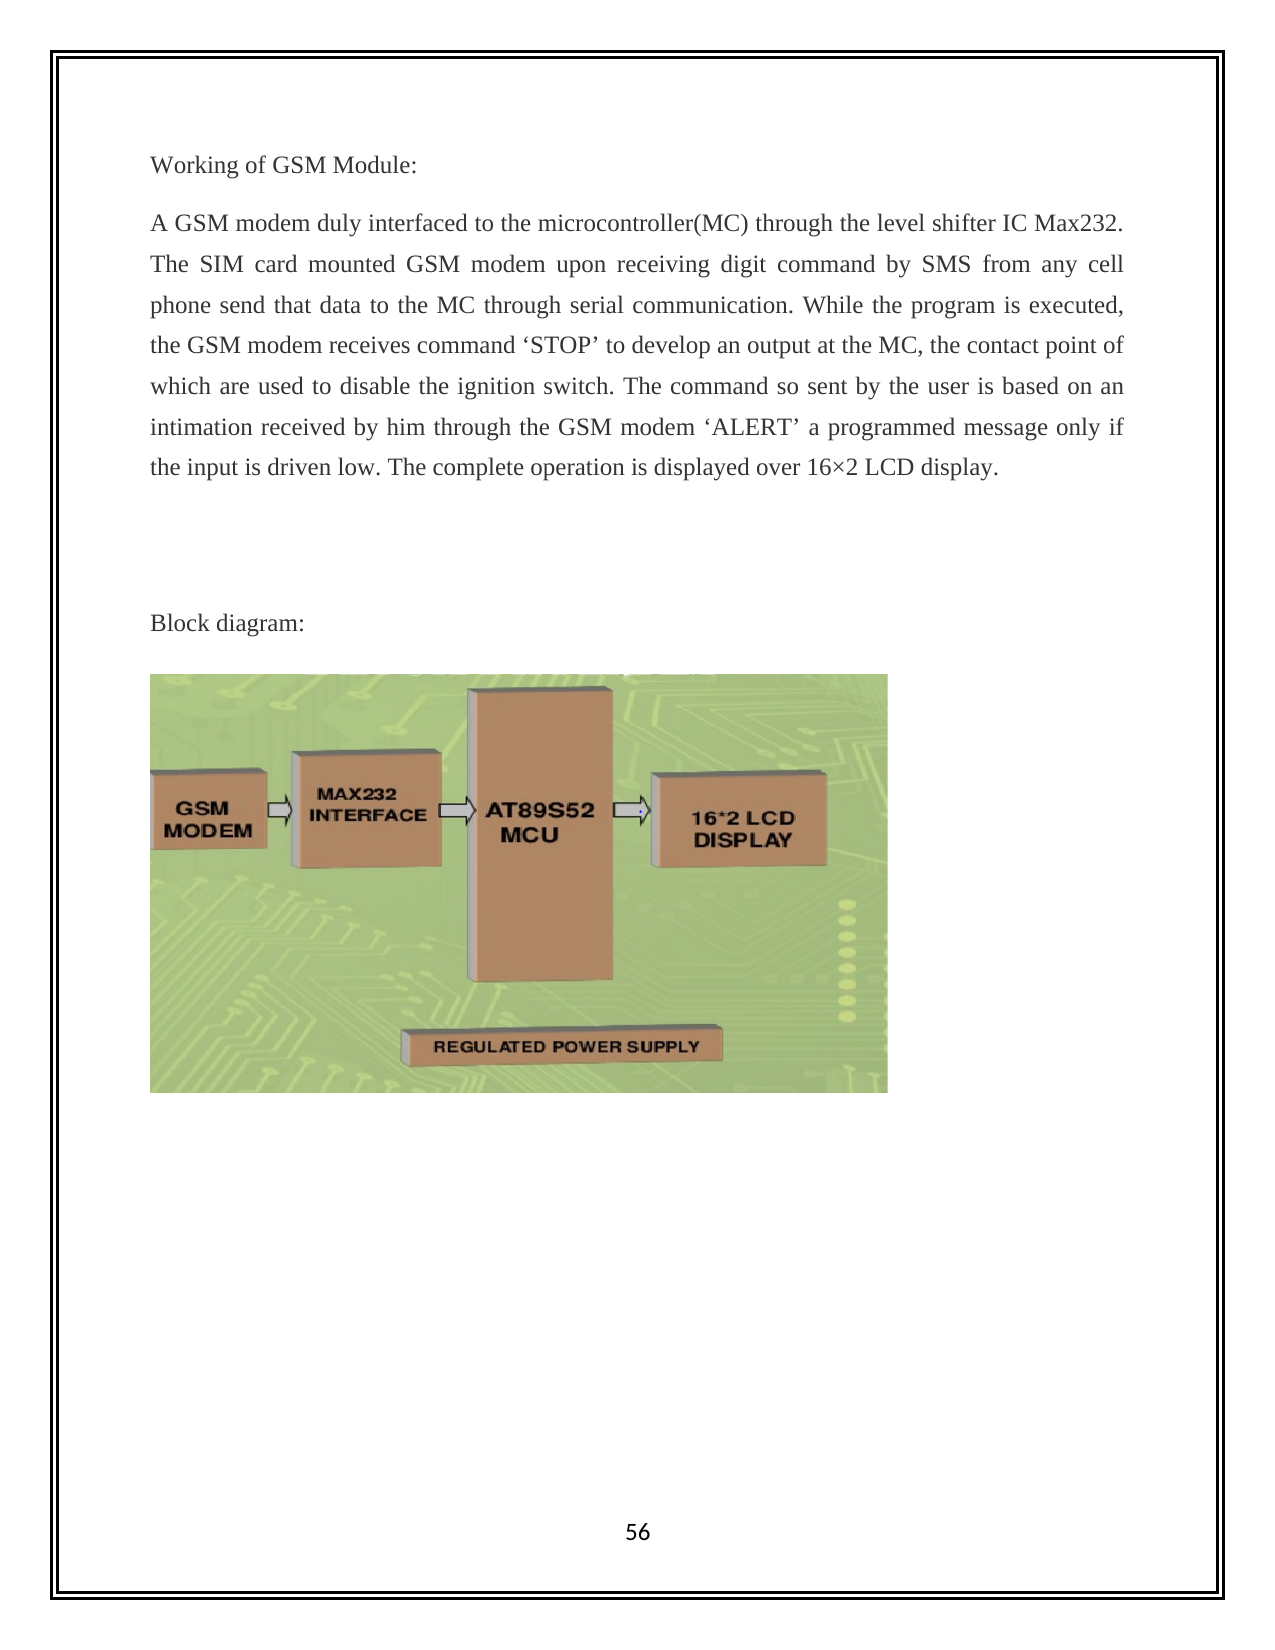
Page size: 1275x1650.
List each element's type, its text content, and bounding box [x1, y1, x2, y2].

subtitle Working of GSM Module: [150, 150, 1125, 179]
picture [150, 674, 888, 1093]
text A GSM modem duly interfaced to the microcontroller(MC) through the level shifter IC Max232. The SIM card mounted GSM modem upon receiving digit command by SMS from any cell phone send that data to the MC through serial communication. While the program is executed, the GSM modem receives command ‘STOP’ to develop an output at the MC, the contact point of which are used to disable the ignition switch. The command so sent by the user is based on an intimation received by him through the GSM modem ‘ALERT’ a programmed message only if the input is driven low. The complete operation is displayed over 16×2 LCD display. [150, 197, 1125, 481]
text Block diagram: [150, 597, 1125, 637]
